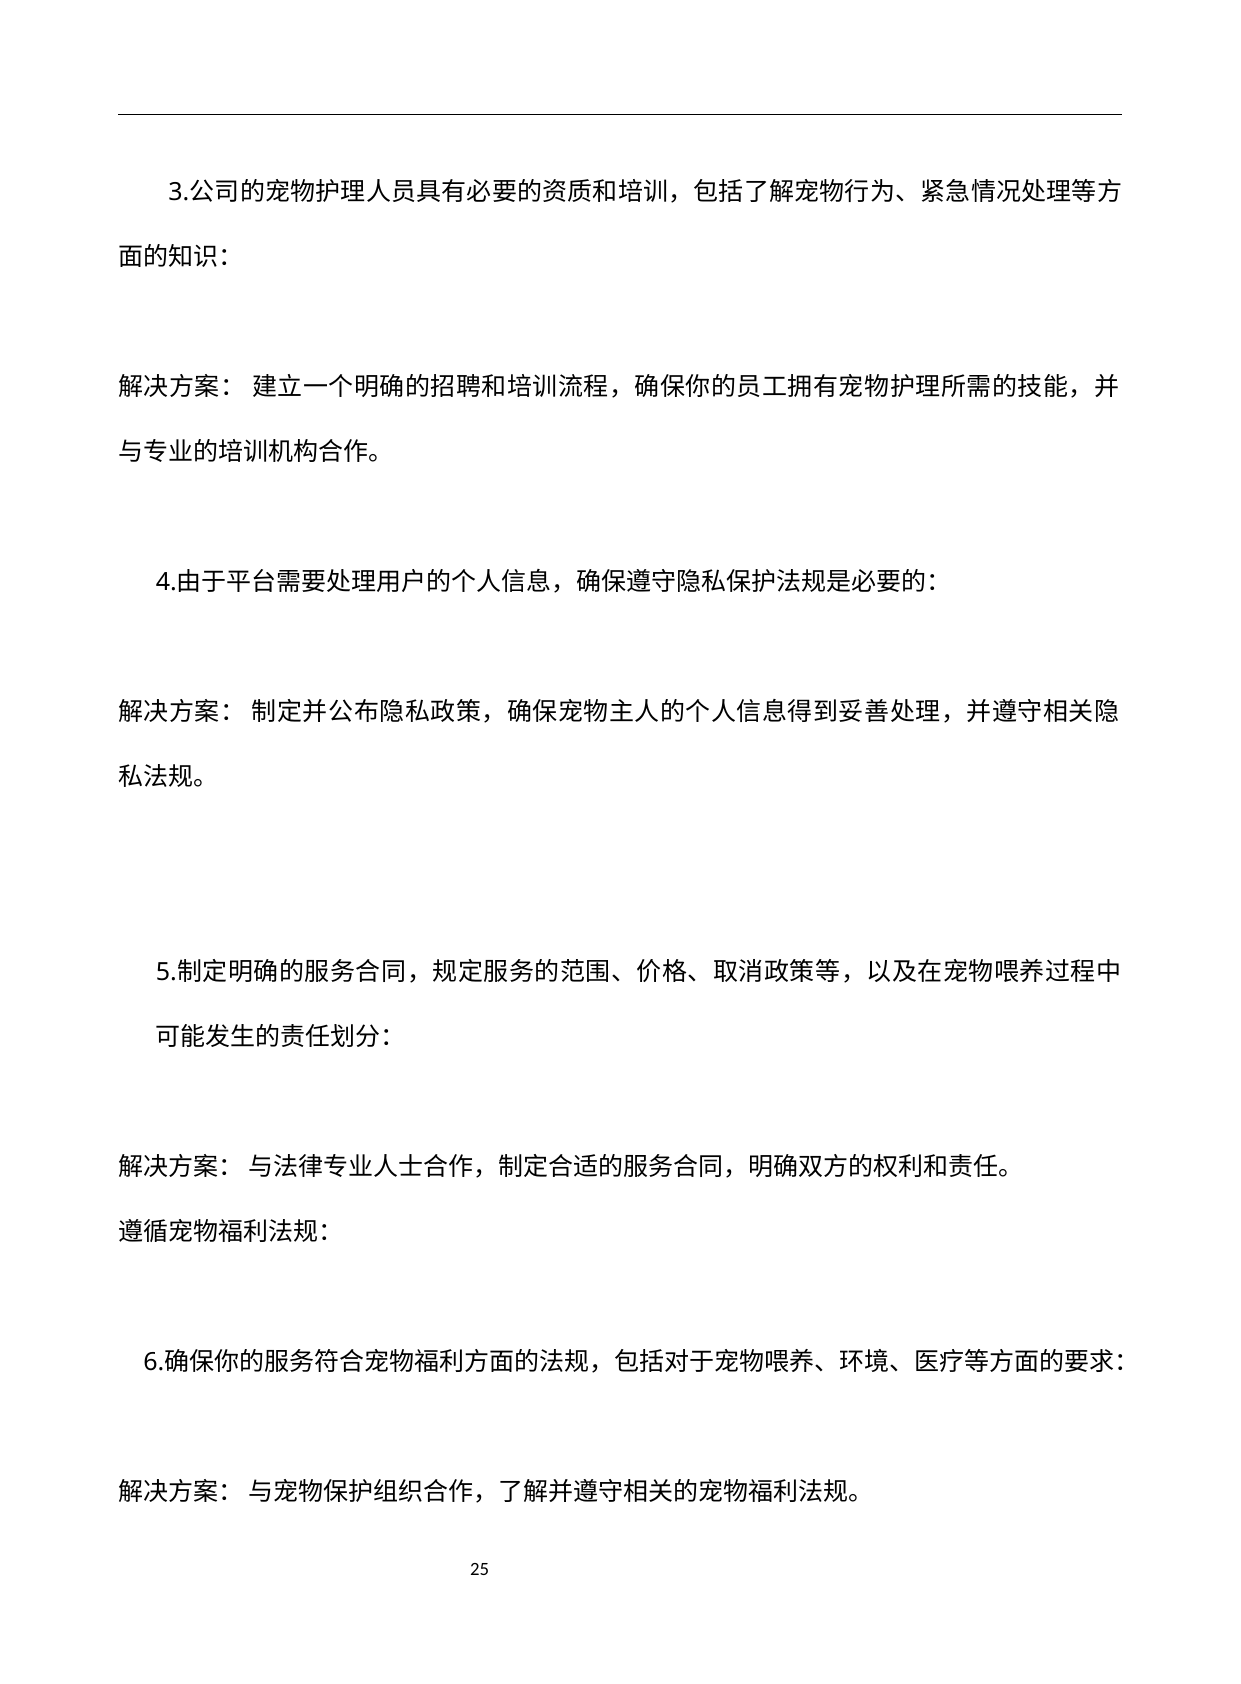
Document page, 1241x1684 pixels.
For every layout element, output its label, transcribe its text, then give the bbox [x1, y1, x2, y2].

text 6.确保你的服务符合宠物福利方面的法规，包括对于宠物喂养、环境、医疗等方面的要求： [118, 1327, 1122, 1392]
text 解决方案： 建立一个明确的招聘和培训流程，确保你的员工拥有宠物护理所需的技能，并与专业的培训机构合作。 [118, 352, 1122, 482]
text 5.制定明确的服务合同，规定服务的范围、价格、取消政策等，以及在宠物喂养过程中可能发生的责任划分： [156, 937, 1122, 1067]
list 4.由于平台需要处理用户的个人信息，确保遵守隐私保护法规是必要的： [156, 547, 1122, 612]
text 遵循宠物福利法规： [118, 1197, 1122, 1262]
text 3.公司的宠物护理人员具有必要的资质和培训，包括了解宠物行为、紧急情况处理等方面的知识： [118, 157, 1122, 287]
text 解决方案： 与宠物保护组织合作，了解并遵守相关的宠物福利法规。 [118, 1457, 1122, 1522]
text 解决方案： 制定并公布隐私政策，确保宠物主人的个人信息得到妥善处理，并遵守相关隐私法规。 [118, 677, 1122, 807]
text 解决方案： 与法律专业人士合作，制定合适的服务合同，明确双方的权利和责任。 [118, 1132, 1122, 1197]
